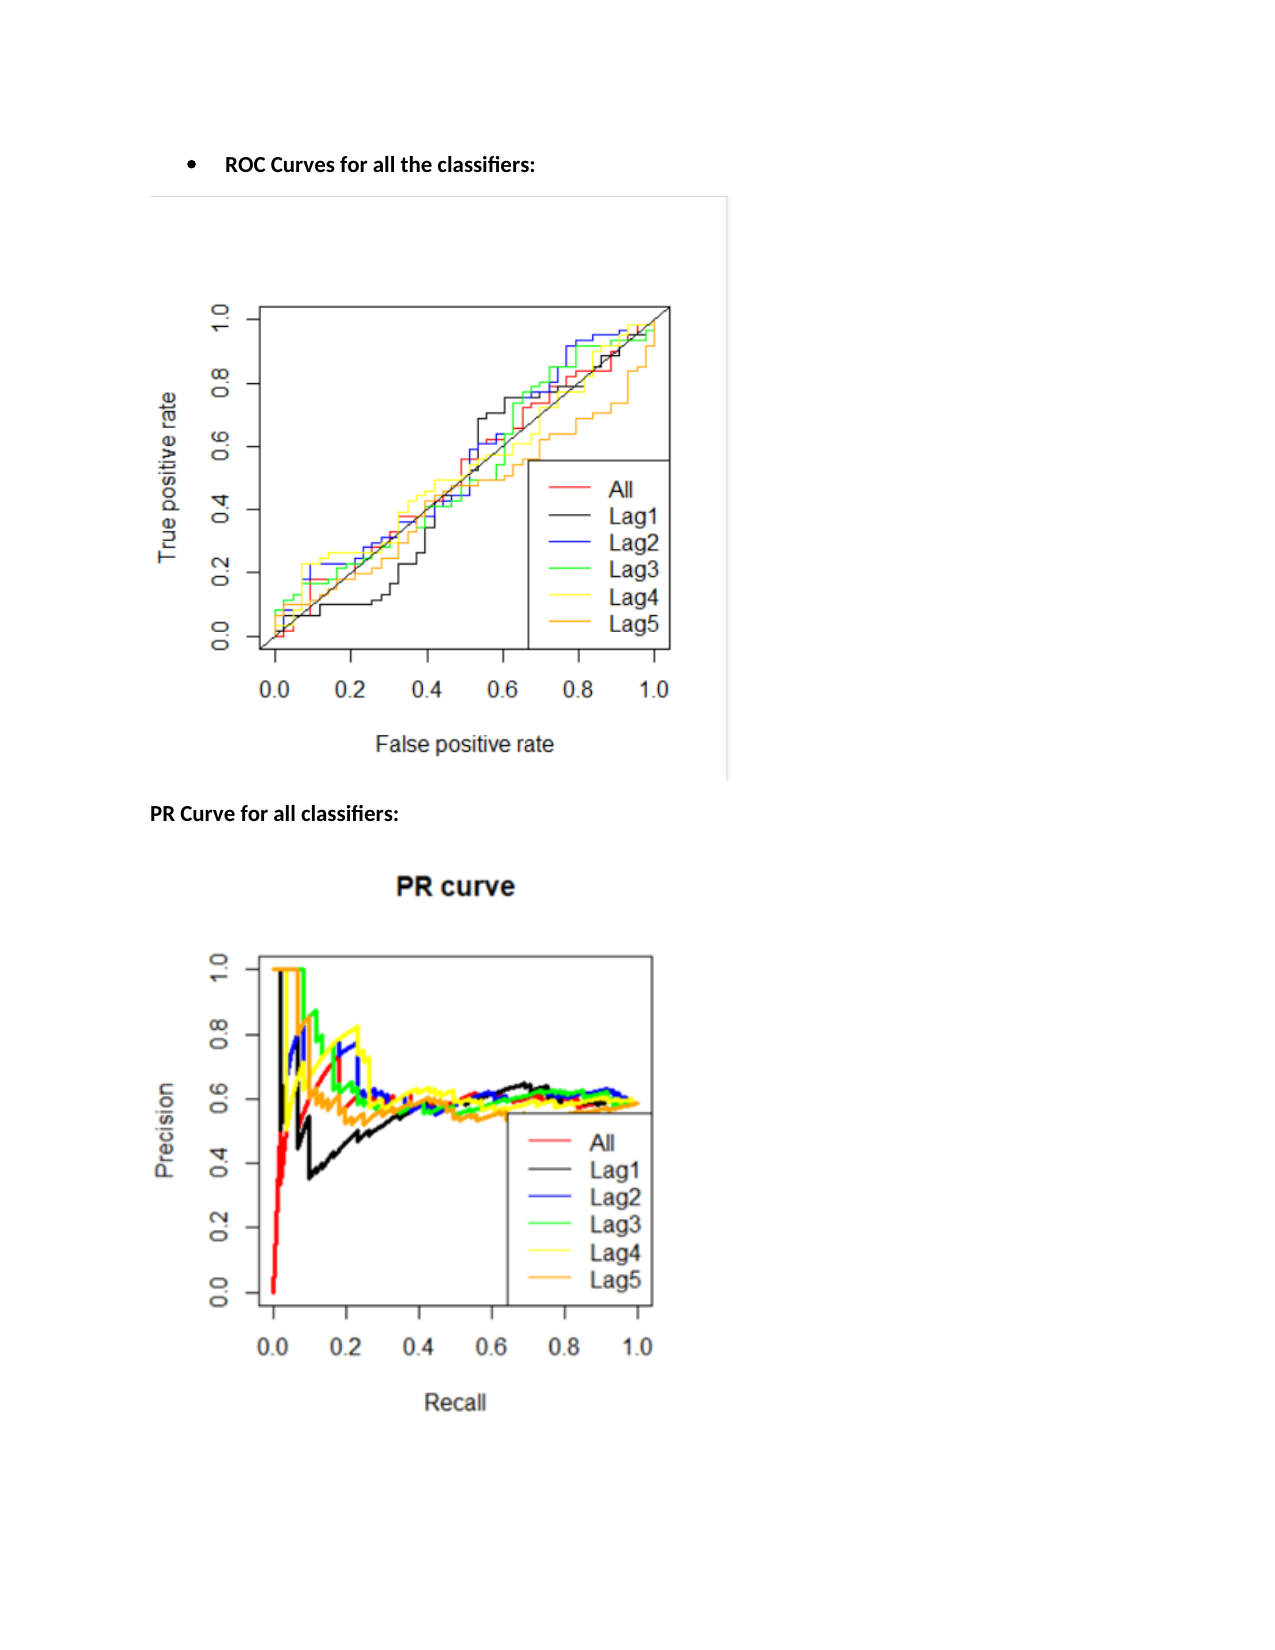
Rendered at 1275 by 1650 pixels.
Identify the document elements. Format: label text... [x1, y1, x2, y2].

list ROC Curves for all the classifiers: [187, 150, 1125, 178]
text PR Curve for all classifiers: [150, 799, 1125, 827]
picture [150, 846, 709, 1445]
picture [150, 196, 732, 781]
